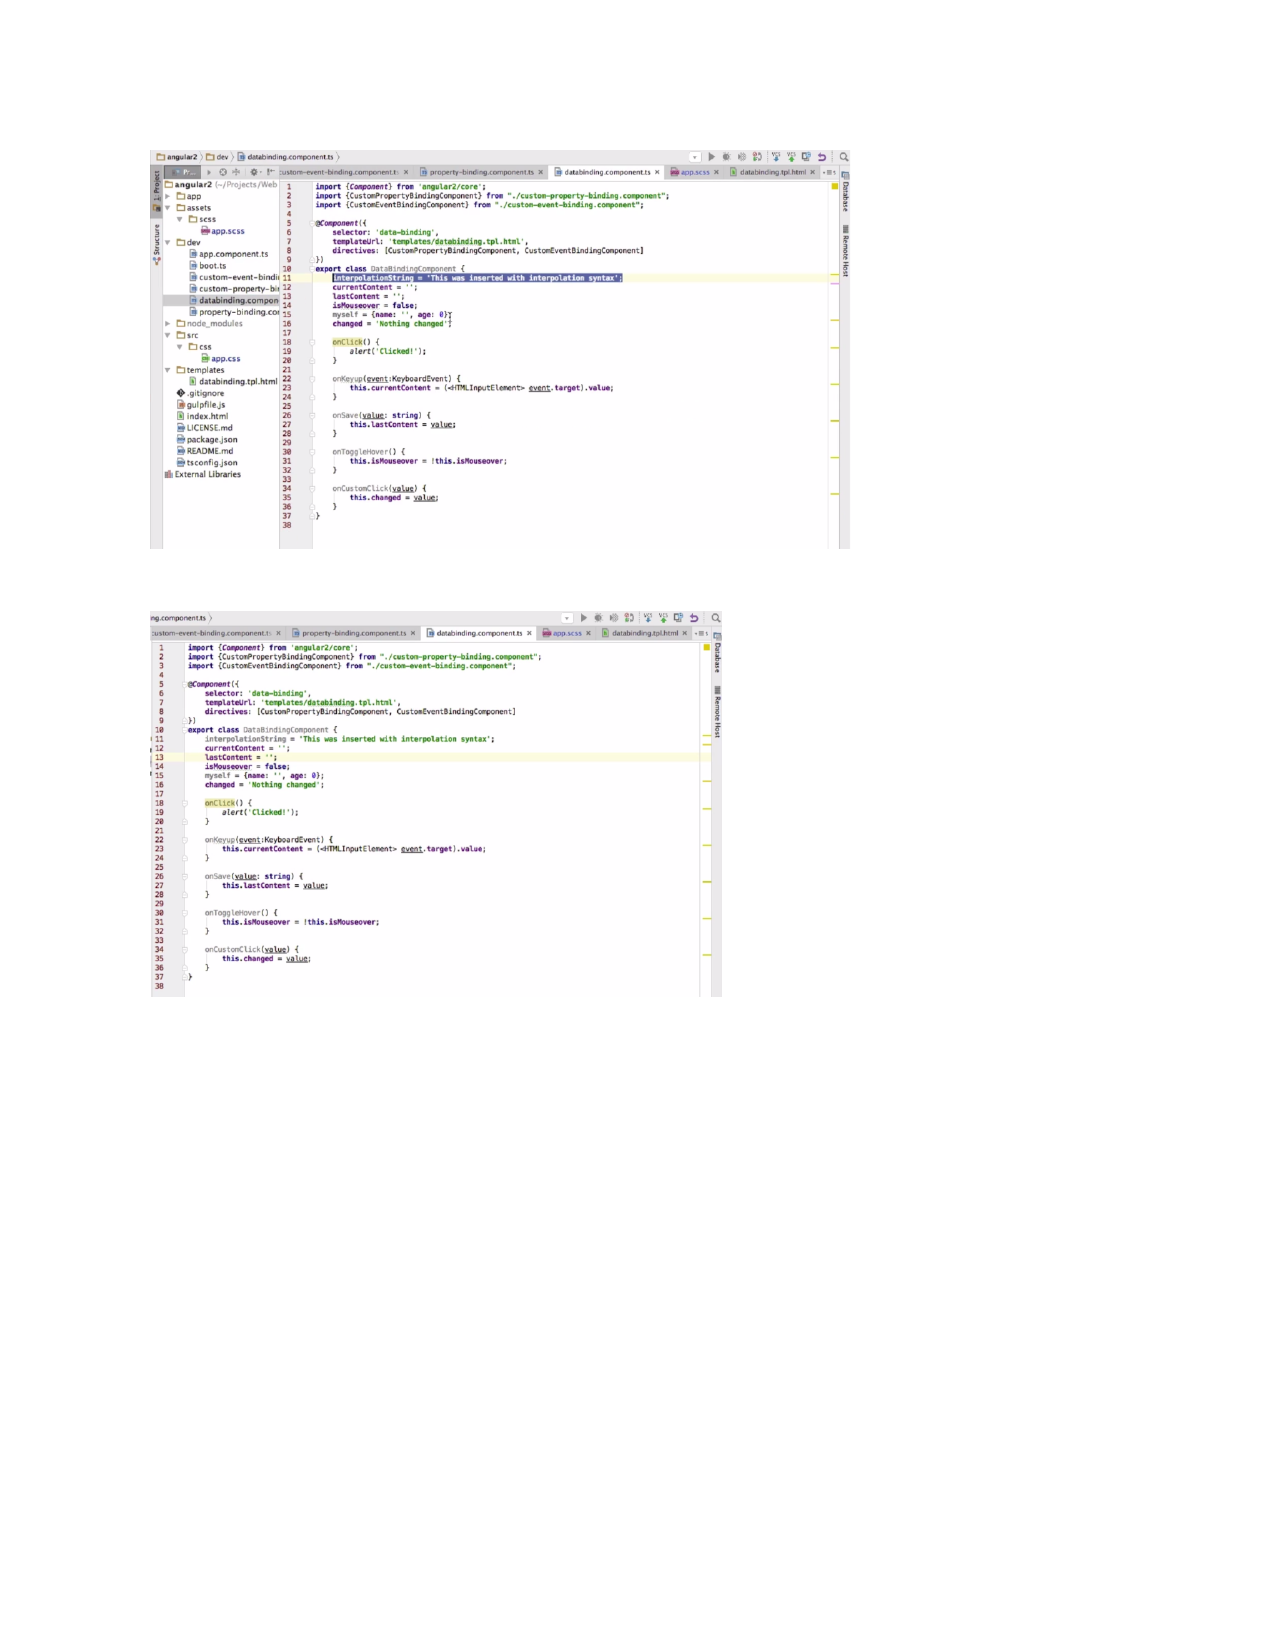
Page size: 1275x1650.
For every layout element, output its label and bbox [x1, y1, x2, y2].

picture [150, 611, 722, 997]
picture [150, 150, 851, 549]
